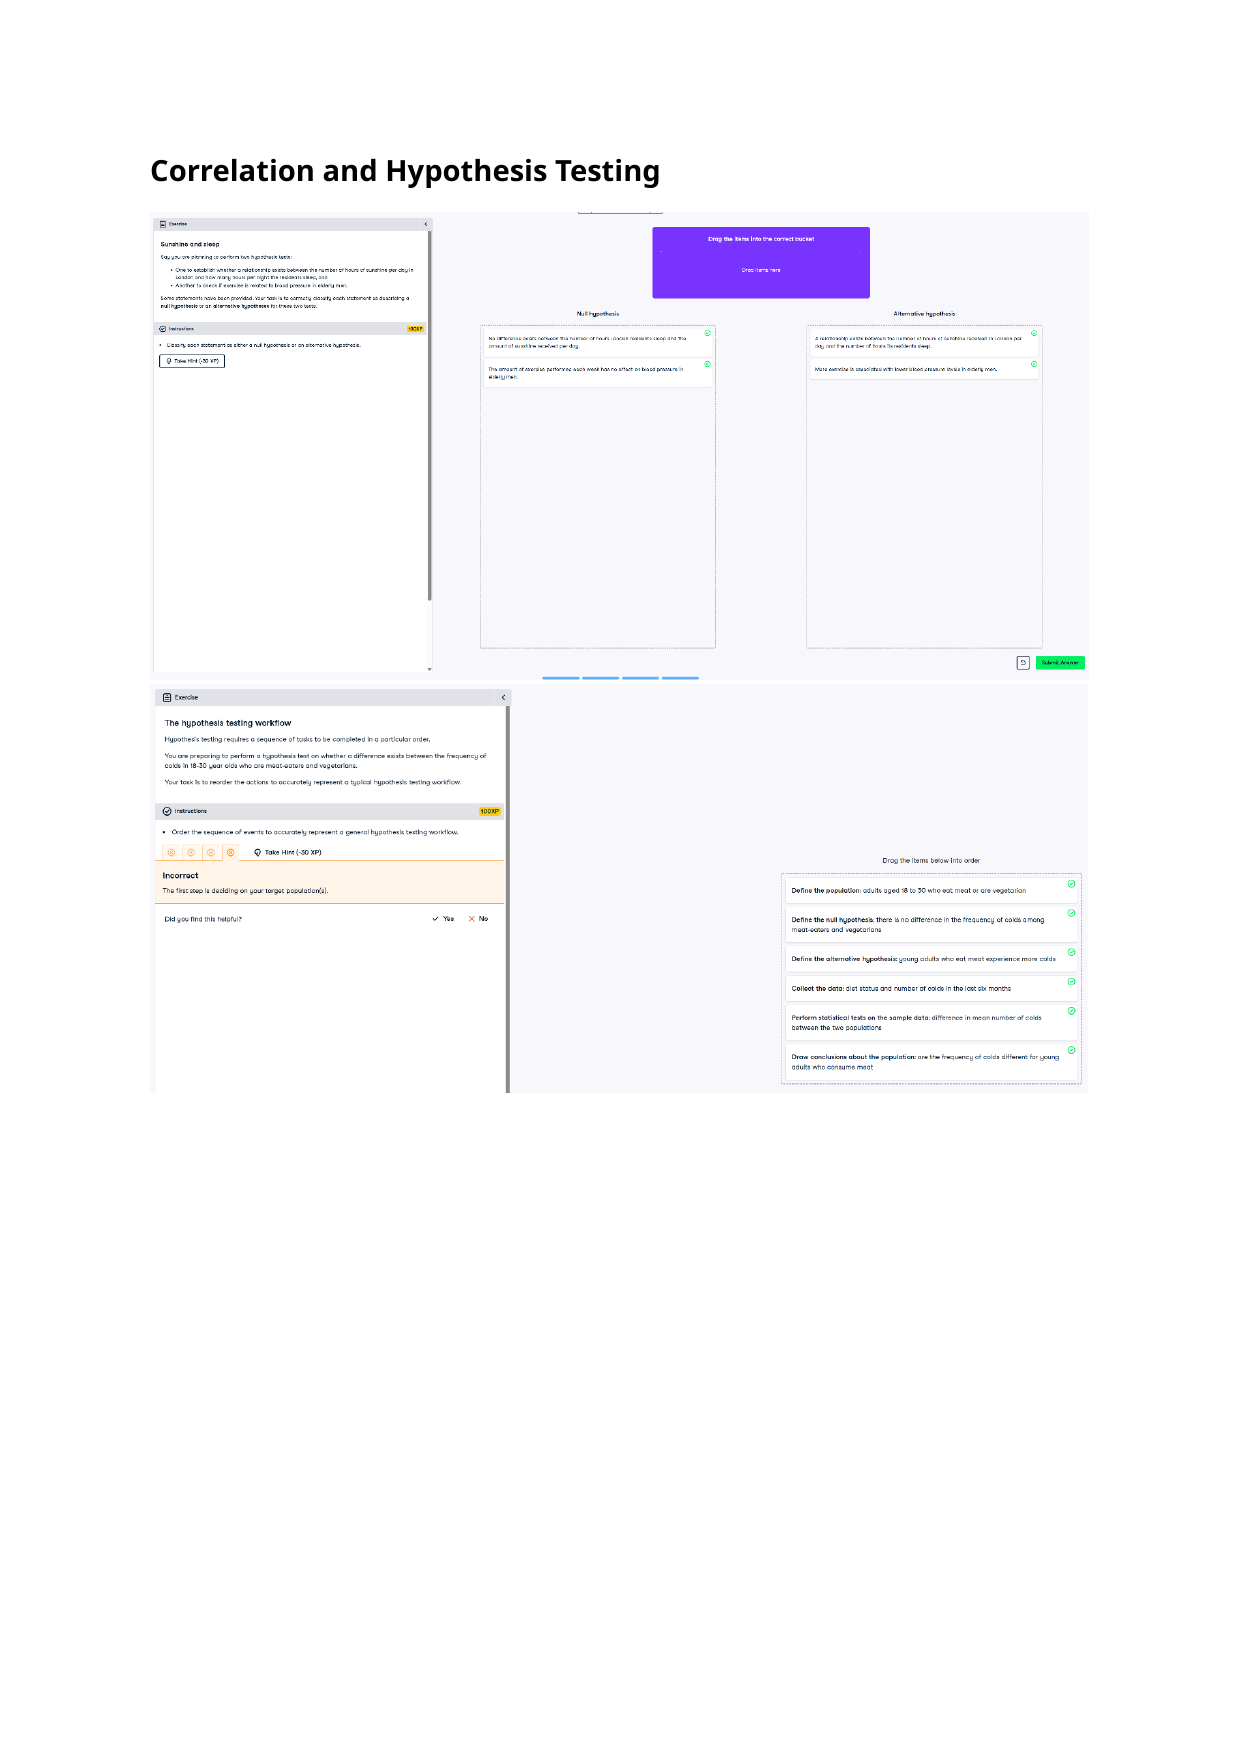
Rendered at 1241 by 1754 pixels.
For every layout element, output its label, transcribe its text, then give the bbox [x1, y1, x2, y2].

picture [150, 684, 1088, 1093]
picture [150, 212, 1089, 680]
text Correlation and Hypothesis Testing [150, 150, 1090, 190]
